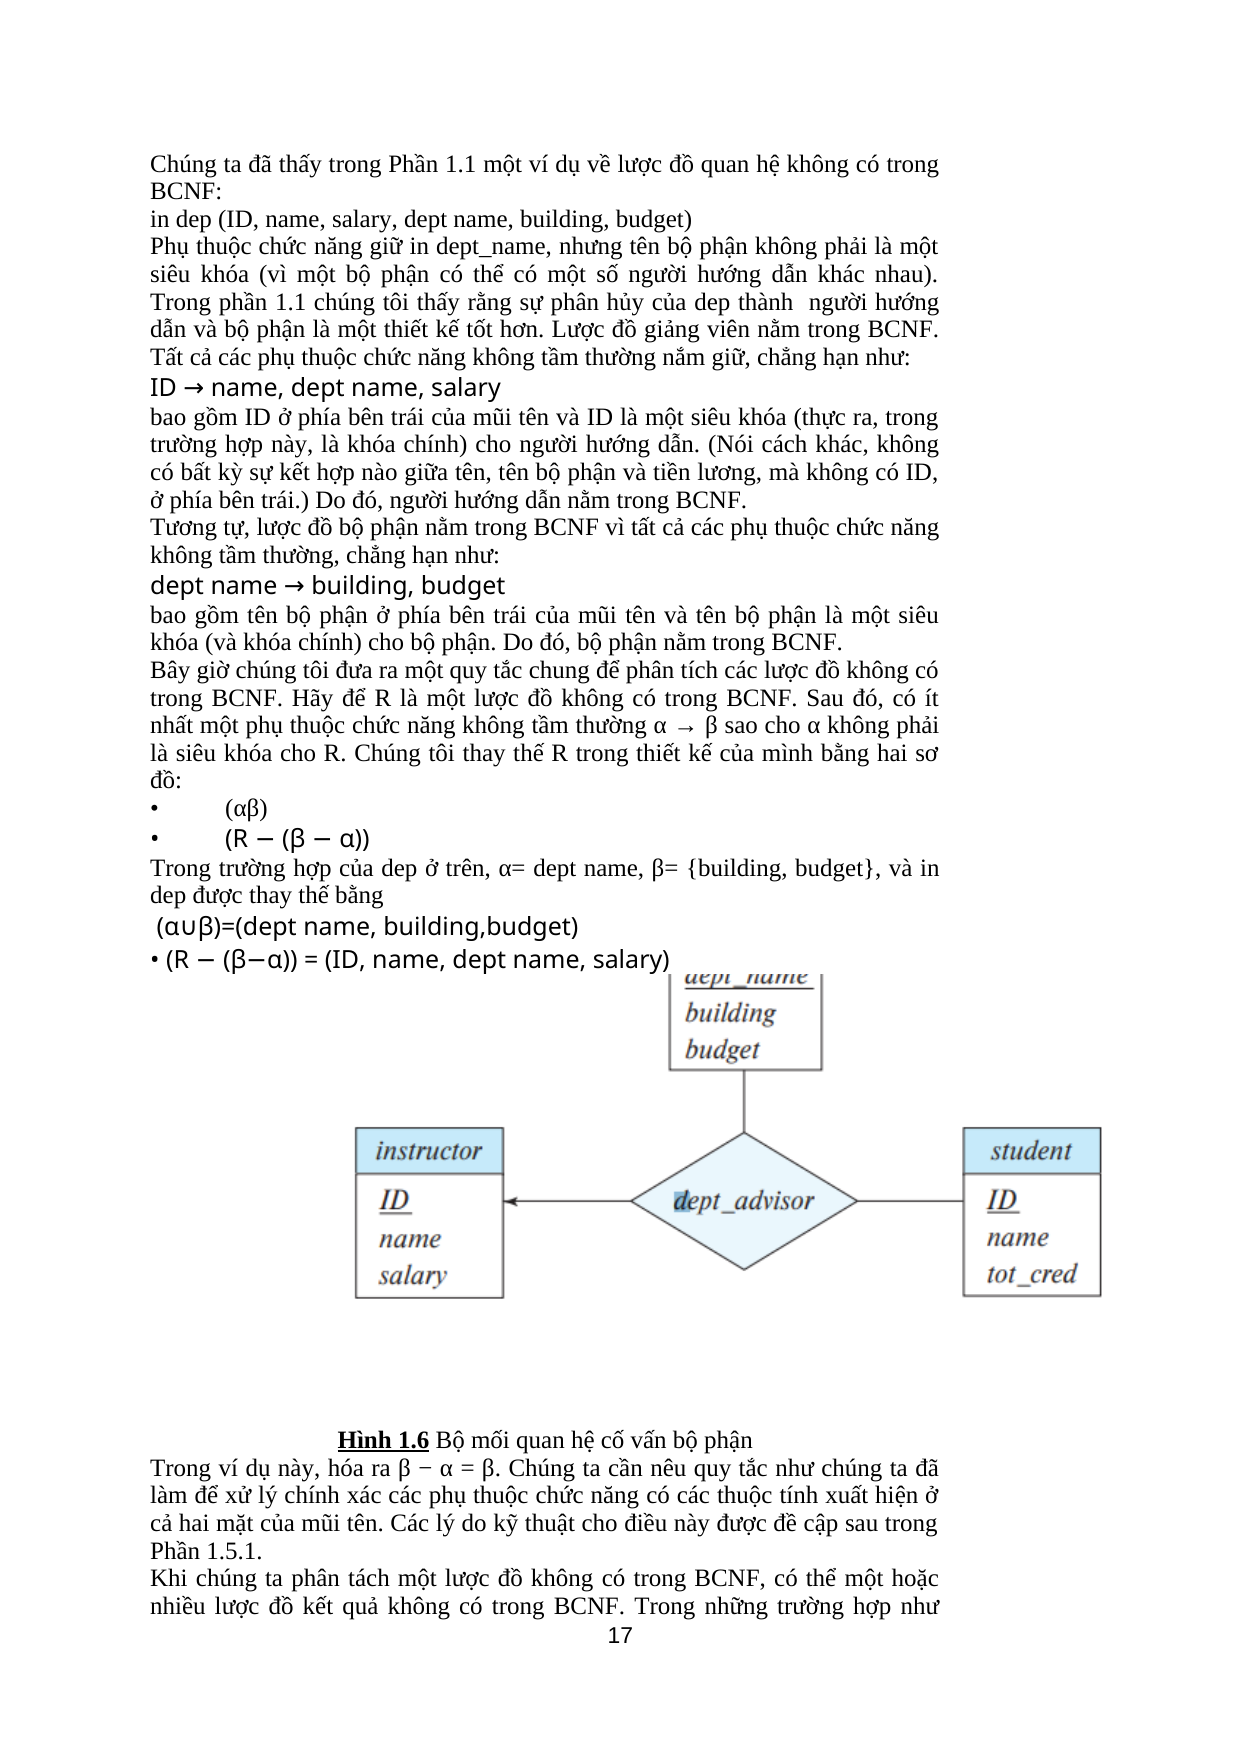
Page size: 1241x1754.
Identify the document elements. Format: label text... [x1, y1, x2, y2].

text Tương tự, lược đồ bộ phận nằm trong BCNF vì tất cả các phụ thuộc chức năng không tầm thường, chẳng hạn như: [150, 513, 940, 568]
text bao gồm tên bộ phận ở phía bên trái của mũi tên và tên bộ phận là một siêu khóa (và khóa chính) cho bộ phận. Do đó, bộ phận nằm trong BCNF. [150, 601, 940, 656]
text • (R − (β − α)) [150, 822, 940, 854]
text Phụ thuộc chức năng giữ in dept_name, nhưng tên bộ phận không phải là một siêu khóa (vì một bộ phận có thể có một số người hướng dẫn khác nhau). Trong phần 1.1 chúng tôi thấy rằng sự phân hủy của dep thành người hướng dẫn và bộ phận là một thiết kế tốt hơn. Lược đồ giảng viên nằm trong BCNF. Tất cả các phụ thuộc chức năng không tầm thường nắm giữ, chẳng hạn như: [150, 233, 940, 371]
text • (R − (β−α)) = (ID, name, dept name, salary) [150, 942, 940, 974]
text dept name → building, budget [150, 568, 940, 601]
picture [225, 974, 1166, 1337]
text Bây giờ chúng tôi đưa ra một quy tắc chung để phân tích các lược đồ không có trong BCNF. Hãy để R là một lược đồ không có trong BCNF. Sau đó, có ít nhất một phụ thuộc chức năng không tầm thường α → β sao cho α không phải là siêu khóa cho R. Chúng tôi thay thế R trong thiết kế của mình bằng hai sơ đồ: [150, 656, 940, 794]
text (α∪β)=(dept name, building,budget) [150, 909, 940, 942]
text in dep (ID, name, salary, dept name, building, budget) [150, 205, 940, 233]
text ID → name, dept name, salary [150, 371, 940, 403]
text Trong trường hợp của dep ở trên, α= dept name, β= {building, budget}, và in dep được thay thế bằng [150, 854, 940, 909]
text bao gồm ID ở phía bên trái của mũi tên và ID là một siêu khóa (thực ra, trong trường hợp này, là khóa chính) cho người hướng dẫn. (Nói cách khác, không có bất kỳ sự kết hợp nào giữa tên, tên bộ phận và tiền lương, mà không có ID, ở phía bên trái.) Do đó, người hướng dẫn nằm trong BCNF. [150, 403, 940, 513]
text Trong ví dụ này, hóa ra β − α = β. Chúng ta cần nêu quy tắc như chúng ta đã làm để xử lý chính xác các phụ thuộc chức năng có các thuộc tính xuất hiện ở cả hai mặt của mũi tên. Các lý do kỹ thuật cho điều này được đề cập sau trong Phần 1.5.1. [150, 1454, 940, 1564]
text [150, 1564, 940, 1619]
text Chúng ta đã thấy trong Phần 1.1 một ví dụ về lược đồ quan hệ không có trong BCNF: [150, 150, 940, 205]
text • (αβ) [150, 794, 940, 822]
text Hình 1.6 Bộ mối quan hệ cố vấn bộ phận [150, 974, 940, 1454]
